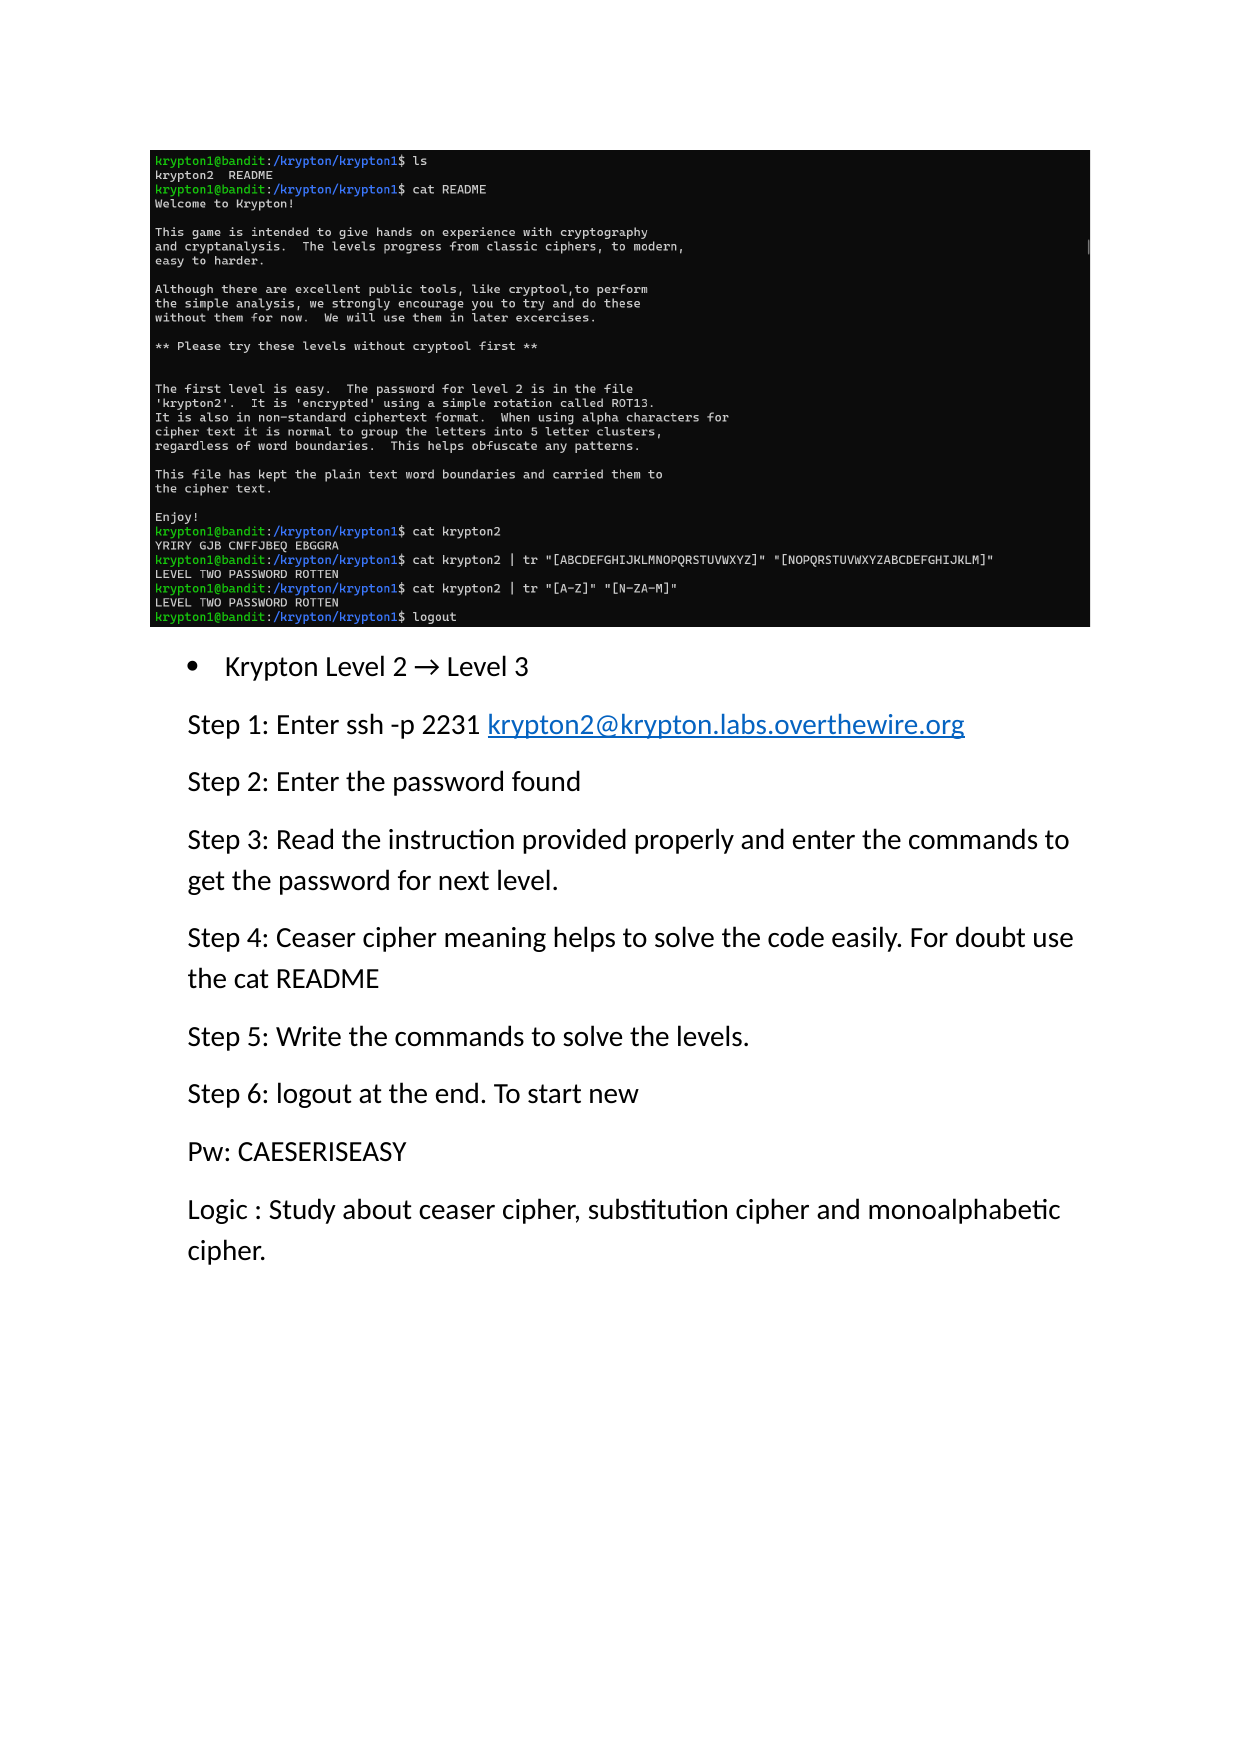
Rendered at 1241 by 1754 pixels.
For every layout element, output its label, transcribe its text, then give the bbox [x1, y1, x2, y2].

list Krypton Level 2 → Level 3 [187, 648, 1090, 684]
text Step 2: Enter the password found [187, 763, 1090, 799]
text Step 6: logout at the end. To start new [187, 1076, 1090, 1111]
picture [150, 150, 1091, 627]
text Step 1: Enter ssh -p 2231 krypton2@krypton.labs.overthewire.org [187, 706, 1090, 741]
text Step 5: Write the commands to solve the levels. [187, 1018, 1090, 1054]
text Step 4: Ceaser cipher meaning helps to solve the code easily. For doubt use the cat README [187, 919, 1090, 996]
text Pw: CAESERISEASY [187, 1133, 1090, 1169]
text Step 3: Read the instruction provided properly and enter the commands to get the password for next level. [187, 821, 1090, 897]
text Logic : Study about ceaser cipher, substitution cipher and monoalphabetic cipher. [187, 1191, 1090, 1267]
